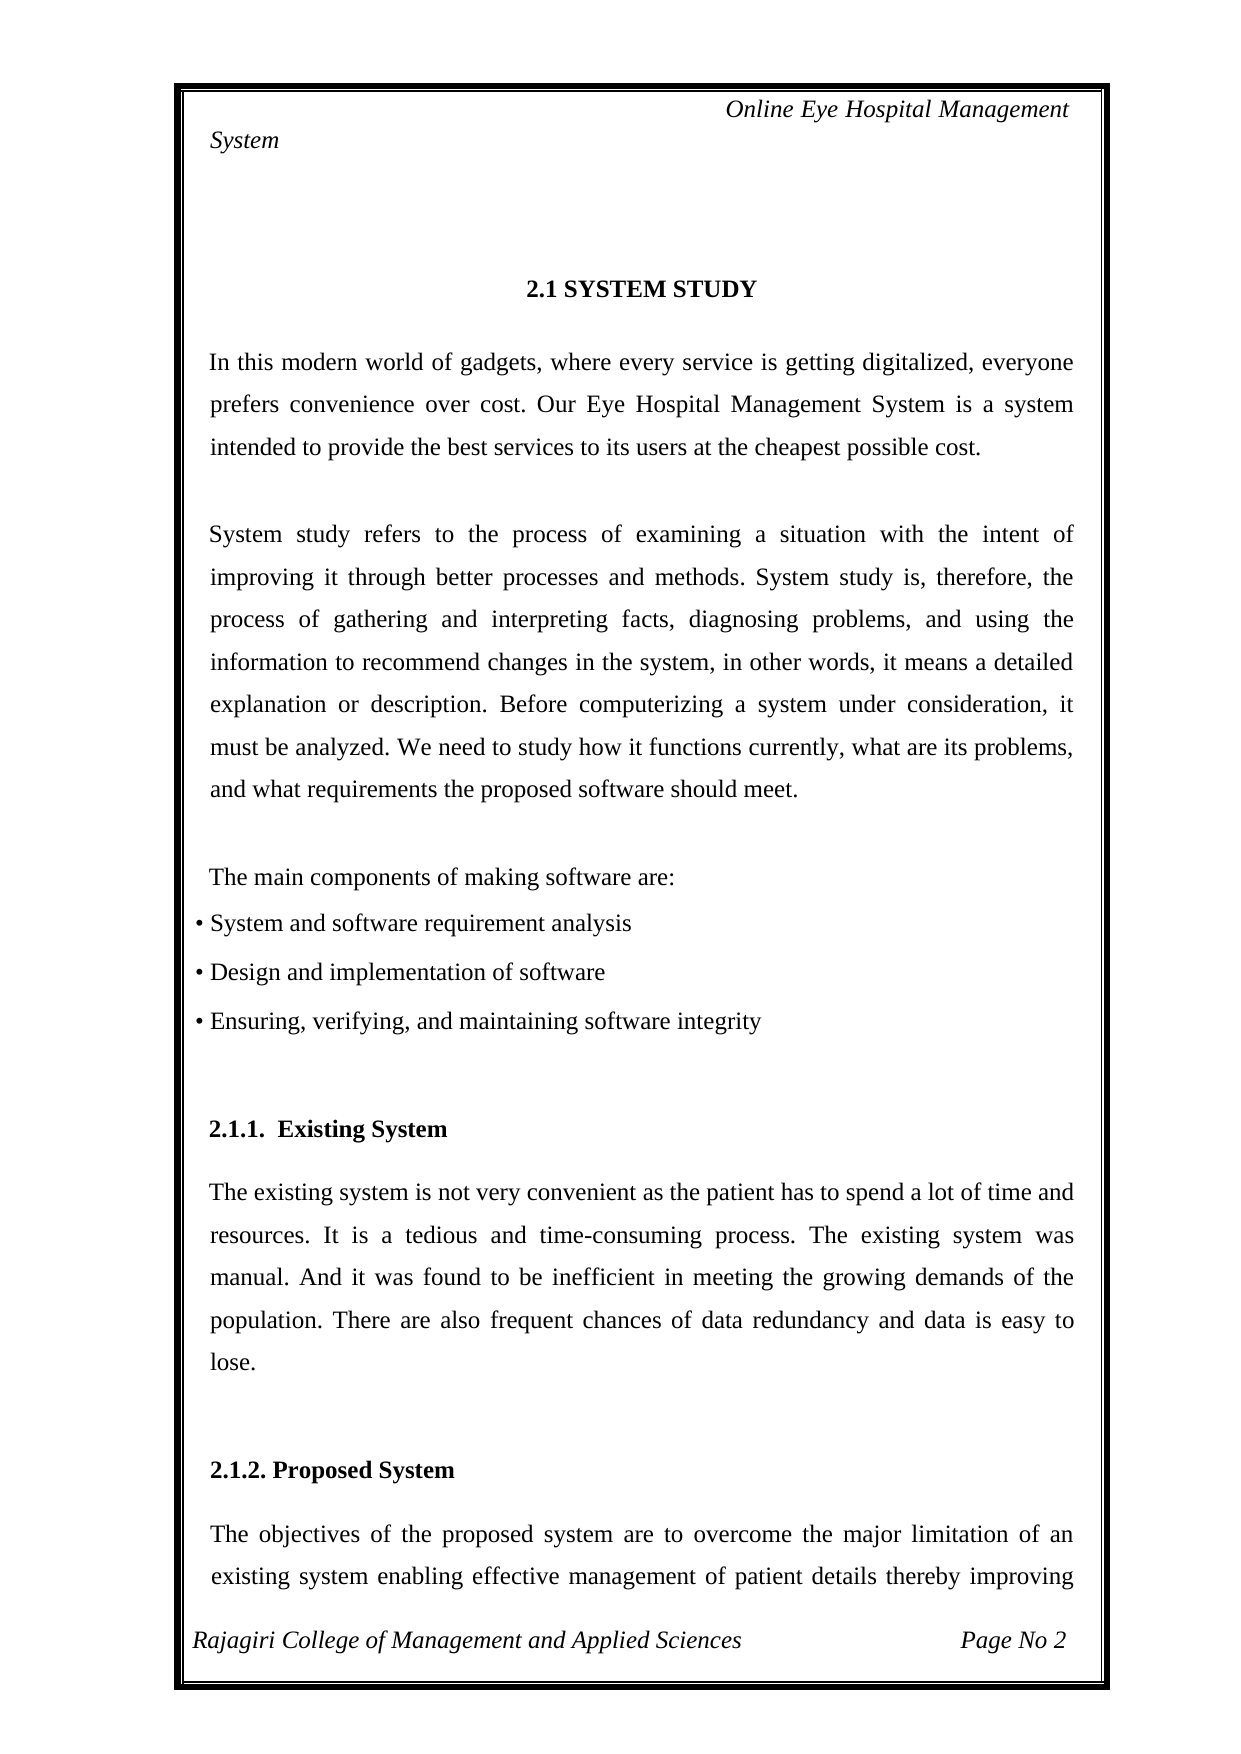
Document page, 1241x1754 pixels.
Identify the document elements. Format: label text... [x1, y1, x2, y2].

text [210, 1519, 1075, 1590]
text 2.1 SYSTEM STUDY [209, 274, 1075, 303]
text The existing system is not very convenient as the patient has to spend a lot of time and resources. It is a tedious and time-consuming process. The existing system was manual. And it was found to be inefficient in meeting the growing demands of the population. There are also frequent chances of data redundancy and data is easy to lose. [209, 1177, 1075, 1376]
list Ensuring, verifying, and maintaining software integrity [195, 1006, 1075, 1035]
text 2.1.2. Proposed System [210, 1455, 1075, 1484]
text System study refers to the process of examining a situation with the intent of improving it through better processes and methods. System study is, therefore, the process of gathering and interpreting facts, diagnosing problems, and using the information to recommend changes in the system, in other words, it means a detailed explanation or description. Before computerizing a system under consideration, it must be analyzed. We need to study how it functions currently, what are its problems, and what requirements the proposed software should meet. [209, 519, 1075, 803]
list Design and implementation of software [195, 957, 1075, 986]
text 2.1.1. Existing System [209, 1114, 1075, 1142]
list System and software requirement analysis [195, 908, 1075, 937]
text In this modern world of gadgets, where every service is getting digitalized, everyone prefers convenience over cost. Our Eye Hospital Management System is a system intended to provide the best services to its users at the cheapest possible cost. [209, 347, 1075, 460]
text The main components of making software are: [209, 862, 1075, 891]
